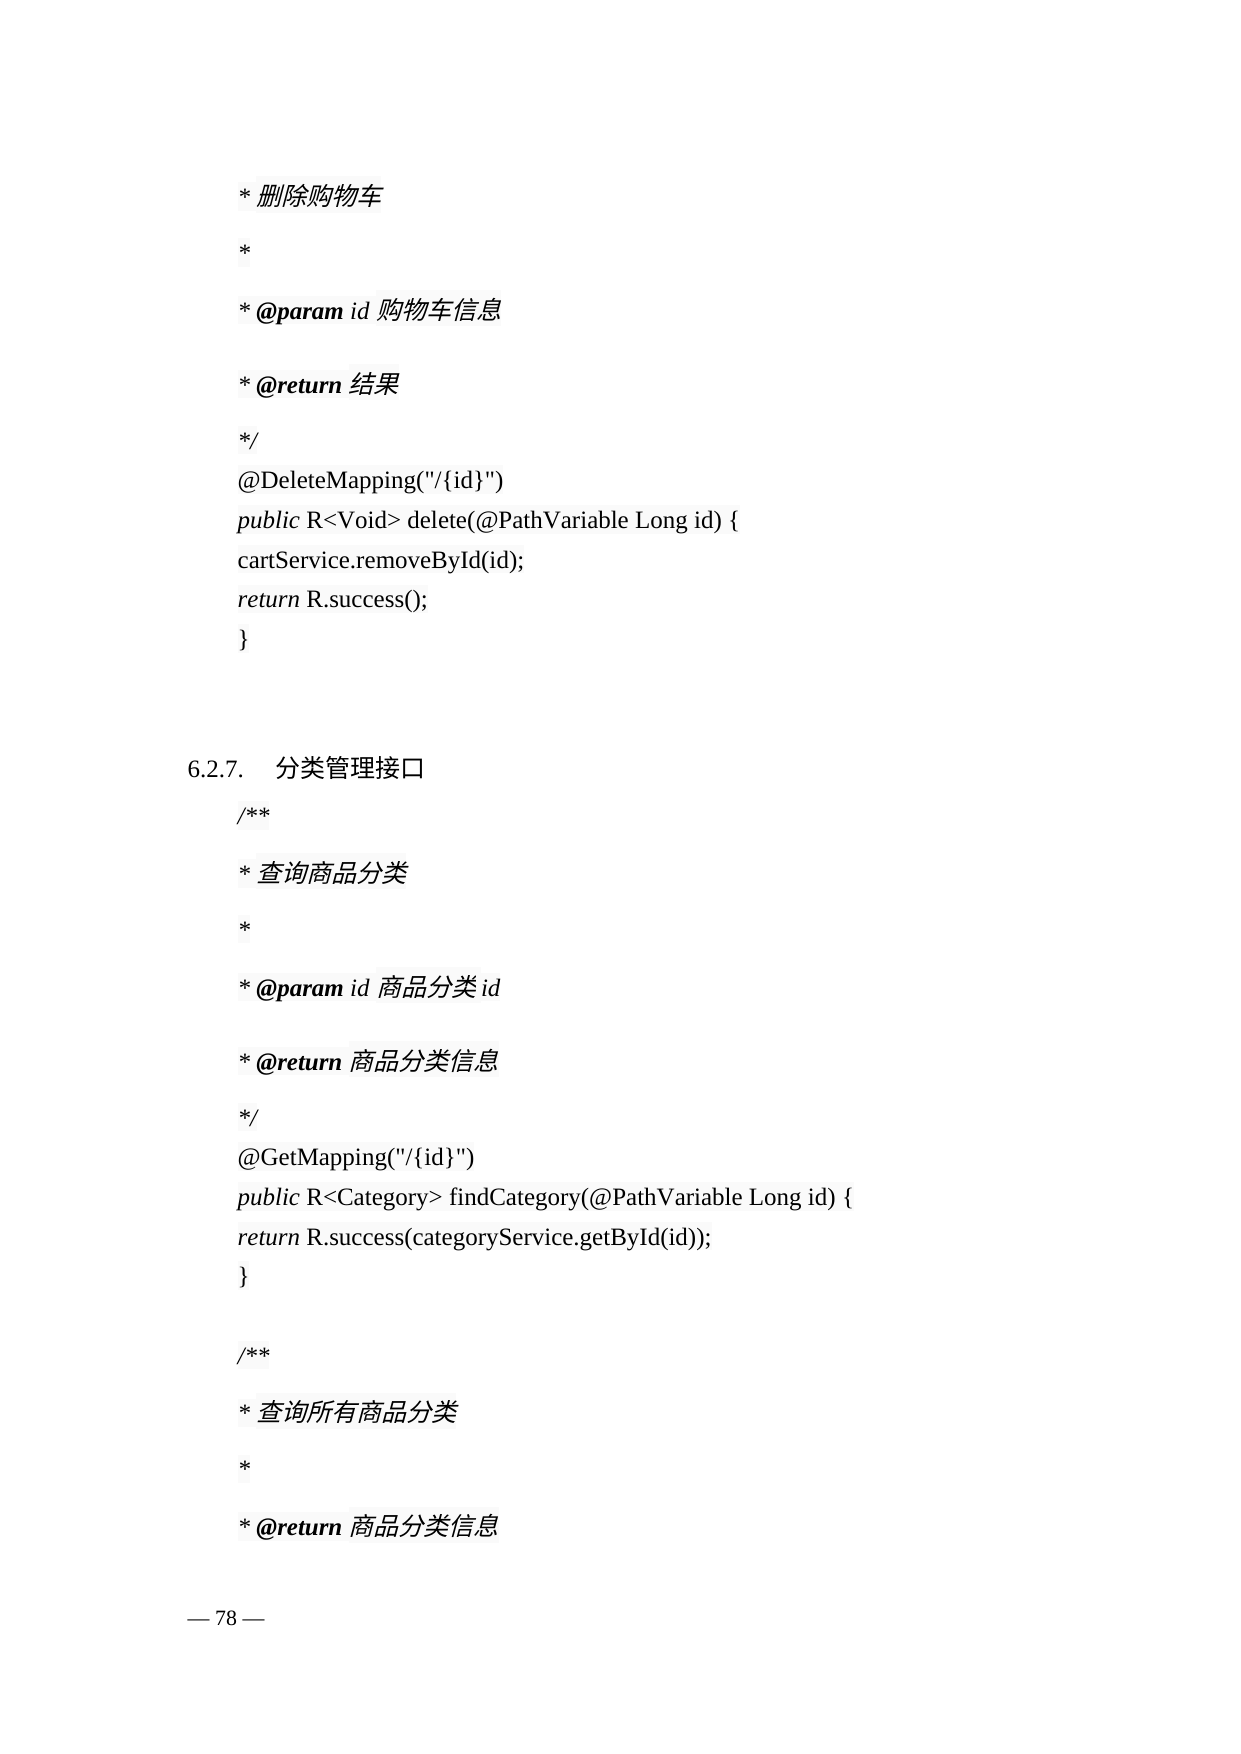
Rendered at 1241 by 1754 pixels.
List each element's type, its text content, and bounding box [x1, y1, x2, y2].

text */ [187, 424, 1053, 456]
text * @return 商品分类信息 [187, 1492, 1053, 1557]
text * 查询所有商品分类 [187, 1378, 1053, 1443]
subtitle 分类管理接口 [187, 734, 1053, 799]
text * [187, 913, 1053, 945]
text public R<Category> findCategory(@PathVariable Long id) { [187, 1180, 1053, 1213]
text * @return 结果 [187, 350, 1053, 415]
text * @param id 商品分类id [187, 953, 1053, 1018]
text /** [187, 1339, 1053, 1371]
text * [187, 1453, 1053, 1485]
text /** [187, 799, 1053, 832]
text */ [187, 1101, 1053, 1133]
text @GetMapping("/{id}") [187, 1140, 1053, 1173]
text return R.success(categoryService.getById(id)); [187, 1220, 1053, 1252]
text cartService.removeById(id); [187, 543, 1053, 575]
text * 删除购物车 [187, 162, 1053, 227]
text public R<Void> delete(@PathVariable Long id) { [187, 503, 1053, 536]
text * 查询商品分类 [187, 839, 1053, 904]
text * @return 商品分类信息 [187, 1027, 1053, 1092]
text @DeleteMapping("/{id}") [187, 463, 1053, 496]
text * [187, 236, 1053, 268]
text } [187, 622, 1053, 655]
text return R.success(); [187, 583, 1053, 615]
text * @param id 购物车信息 [187, 276, 1053, 341]
text } [187, 1259, 1053, 1292]
